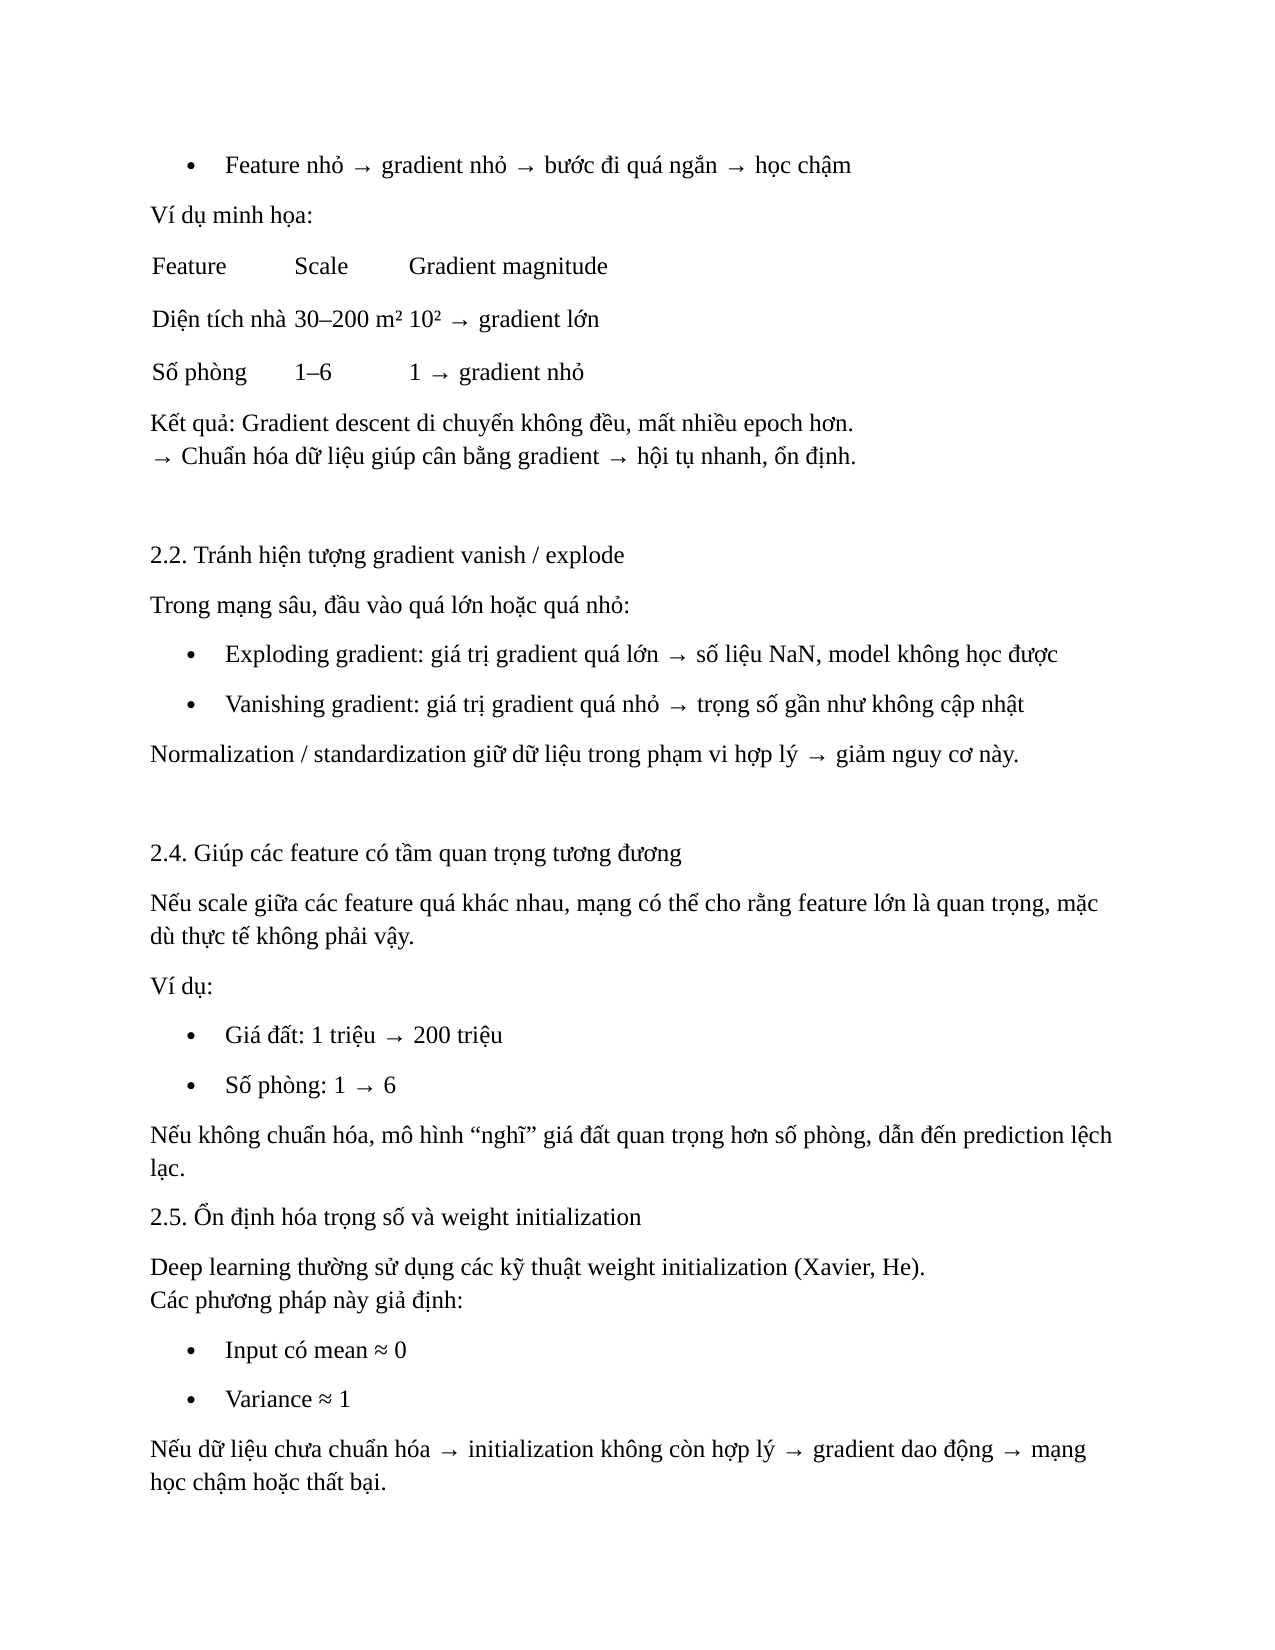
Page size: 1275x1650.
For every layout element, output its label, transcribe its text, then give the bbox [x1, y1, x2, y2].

list Vanishing gradient: giá trị gradient quá nhỏ → trọng số gần như không cập nhật [187, 689, 1125, 718]
table_cell 10² → gradient lớn [407, 302, 614, 355]
list Input có mean ≈ 0 [187, 1335, 1125, 1364]
list Feature nhỏ → gradient nhỏ → bước đi quá ngắn → học chậm [187, 150, 1125, 179]
text Nếu dữ liệu chưa chuẩn hóa → initialization không còn hợp lý → gradient dao động → mạng học chậm hoặc thất bại. [150, 1434, 1125, 1496]
list Giá đất: 1 triệu → 200 triệu [187, 1020, 1125, 1049]
text Normalization / standardization giữ dữ liệu trong phạm vi hợp lý → giảm nguy cơ này. [150, 739, 1125, 768]
text Ví dụ: [150, 971, 1125, 999]
text Trong mạng sâu, đầu vào quá lớn hoặc quá nhỏ: [150, 590, 1125, 619]
table_cell 1–6 [293, 355, 407, 408]
list Số phòng: 1 → 6 [187, 1070, 1125, 1099]
text 2.2. Tránh hiện tượng gradient vanish / explode [150, 540, 1125, 569]
text Deep learning thường sử dụng các kỹ thuật weight initialization (Xavier, He). Các phương pháp này giả định: [150, 1252, 1125, 1314]
text Kết quả: Gradient descent di chuyển không đều, mất nhiều epoch hơn. → Chuẩn hóa dữ liệu giúp cân bằng gradient → hội tụ nhanh, ổn định. [150, 408, 1125, 469]
text 2.5. Ổn định hóa trọng số và weight initialization [150, 1202, 1125, 1231]
table_cell Diện tích nhà [150, 302, 292, 355]
text 2.4. Giúp các feature có tầm quan trọng tương đương [150, 838, 1125, 867]
table_header Gradient magnitude [407, 249, 614, 302]
text Ví dụ minh họa: [150, 200, 1125, 228]
table_cell 30–200 m² [293, 302, 407, 355]
list Exploding gradient: giá trị gradient quá lớn → số liệu NaN, model không học được [187, 639, 1125, 668]
table_cell Số phòng [150, 355, 292, 408]
table_cell 1 → gradient nhỏ [407, 355, 614, 408]
text Nếu không chuẩn hóa, mô hình “nghĩ” giá đất quan trọng hơn số phòng, dẫn đến prediction lệch lạc. [150, 1120, 1125, 1182]
table_header Feature [150, 249, 292, 302]
list Variance ≈ 1 [187, 1384, 1125, 1413]
table_header Scale [293, 249, 407, 302]
text Nếu scale giữa các feature quá khác nhau, mạng có thể cho rằng feature lớn là quan trọng, mặc dù thực tế không phải vậy. [150, 888, 1125, 950]
